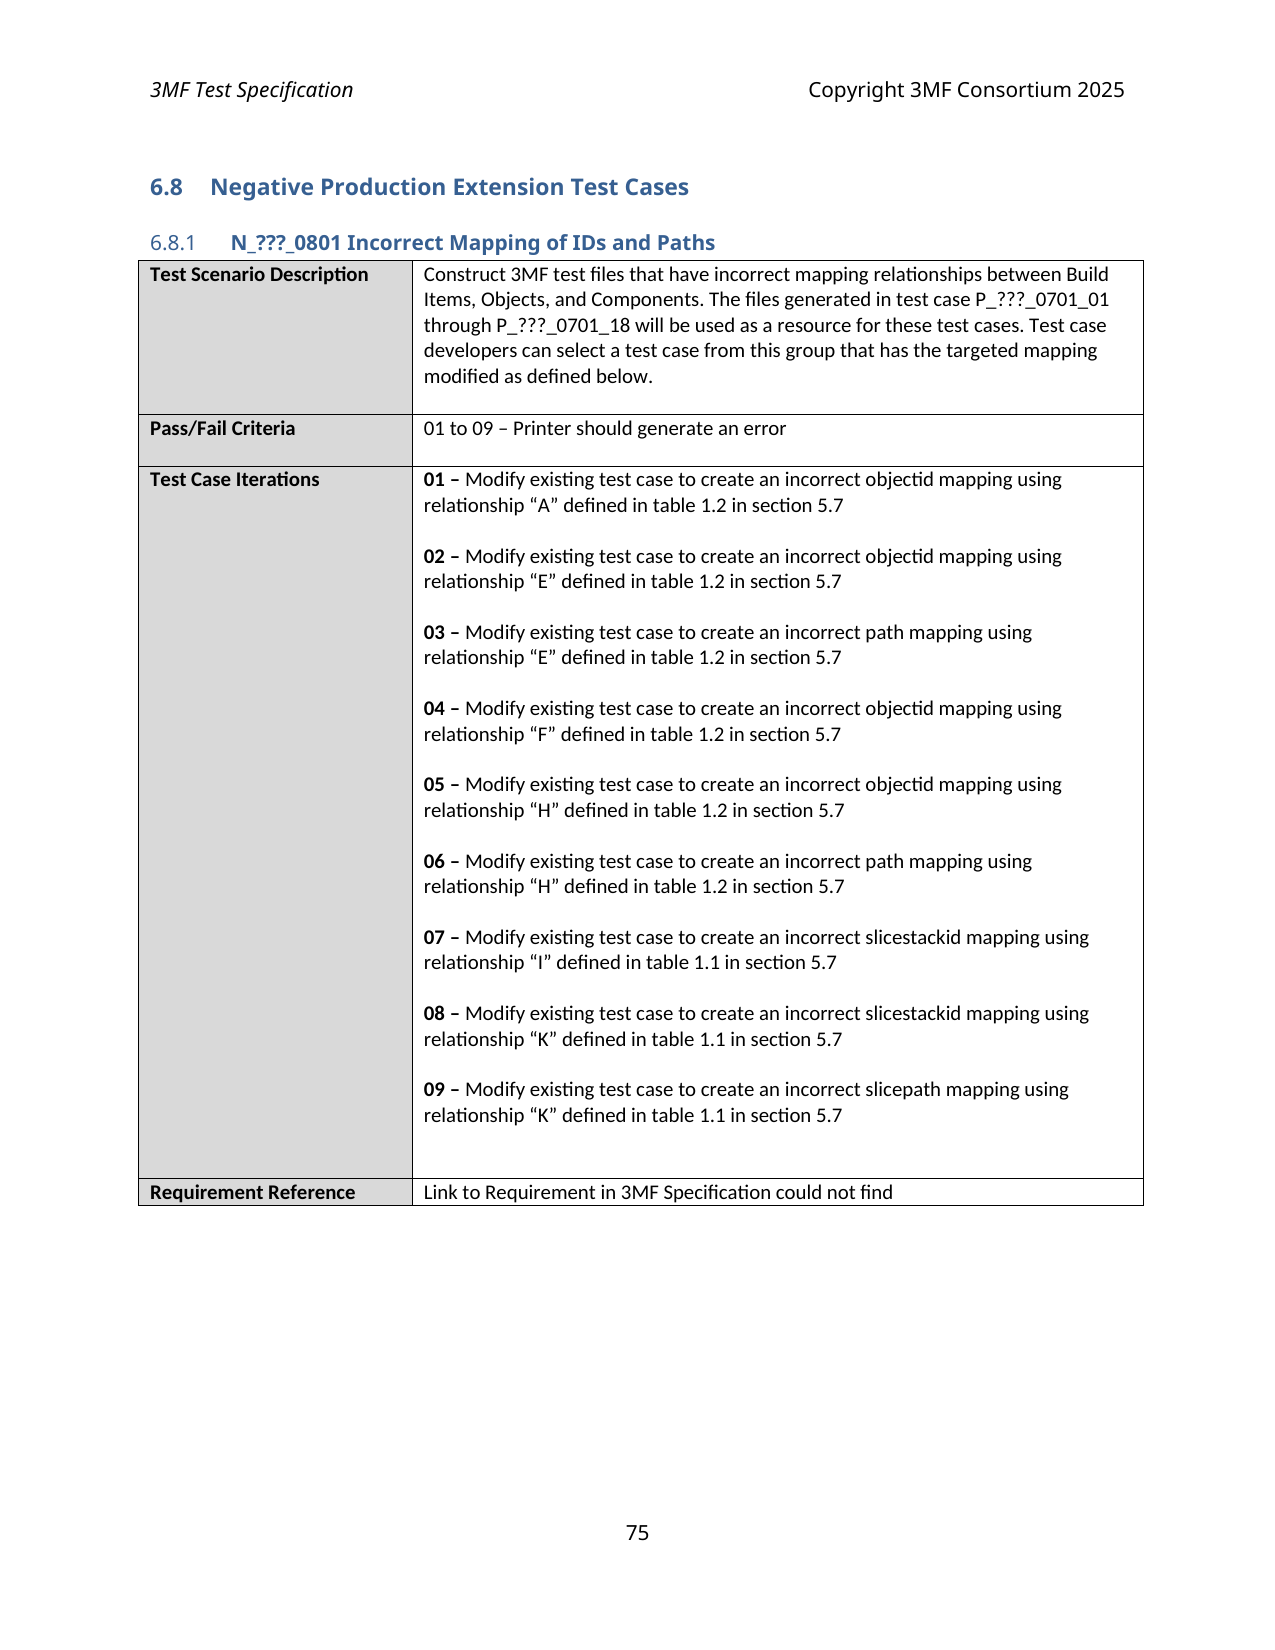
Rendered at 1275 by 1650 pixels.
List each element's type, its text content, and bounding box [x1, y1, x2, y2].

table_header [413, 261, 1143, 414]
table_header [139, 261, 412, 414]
subtitle Negative Production Extension Test Cases [150, 171, 1125, 202]
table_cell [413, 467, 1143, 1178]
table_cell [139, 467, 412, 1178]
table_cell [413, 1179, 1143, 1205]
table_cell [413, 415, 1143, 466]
subtitle N_???_0801 Incorrect Mapping of IDs and Paths [150, 228, 1125, 256]
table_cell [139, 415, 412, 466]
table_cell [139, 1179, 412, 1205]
